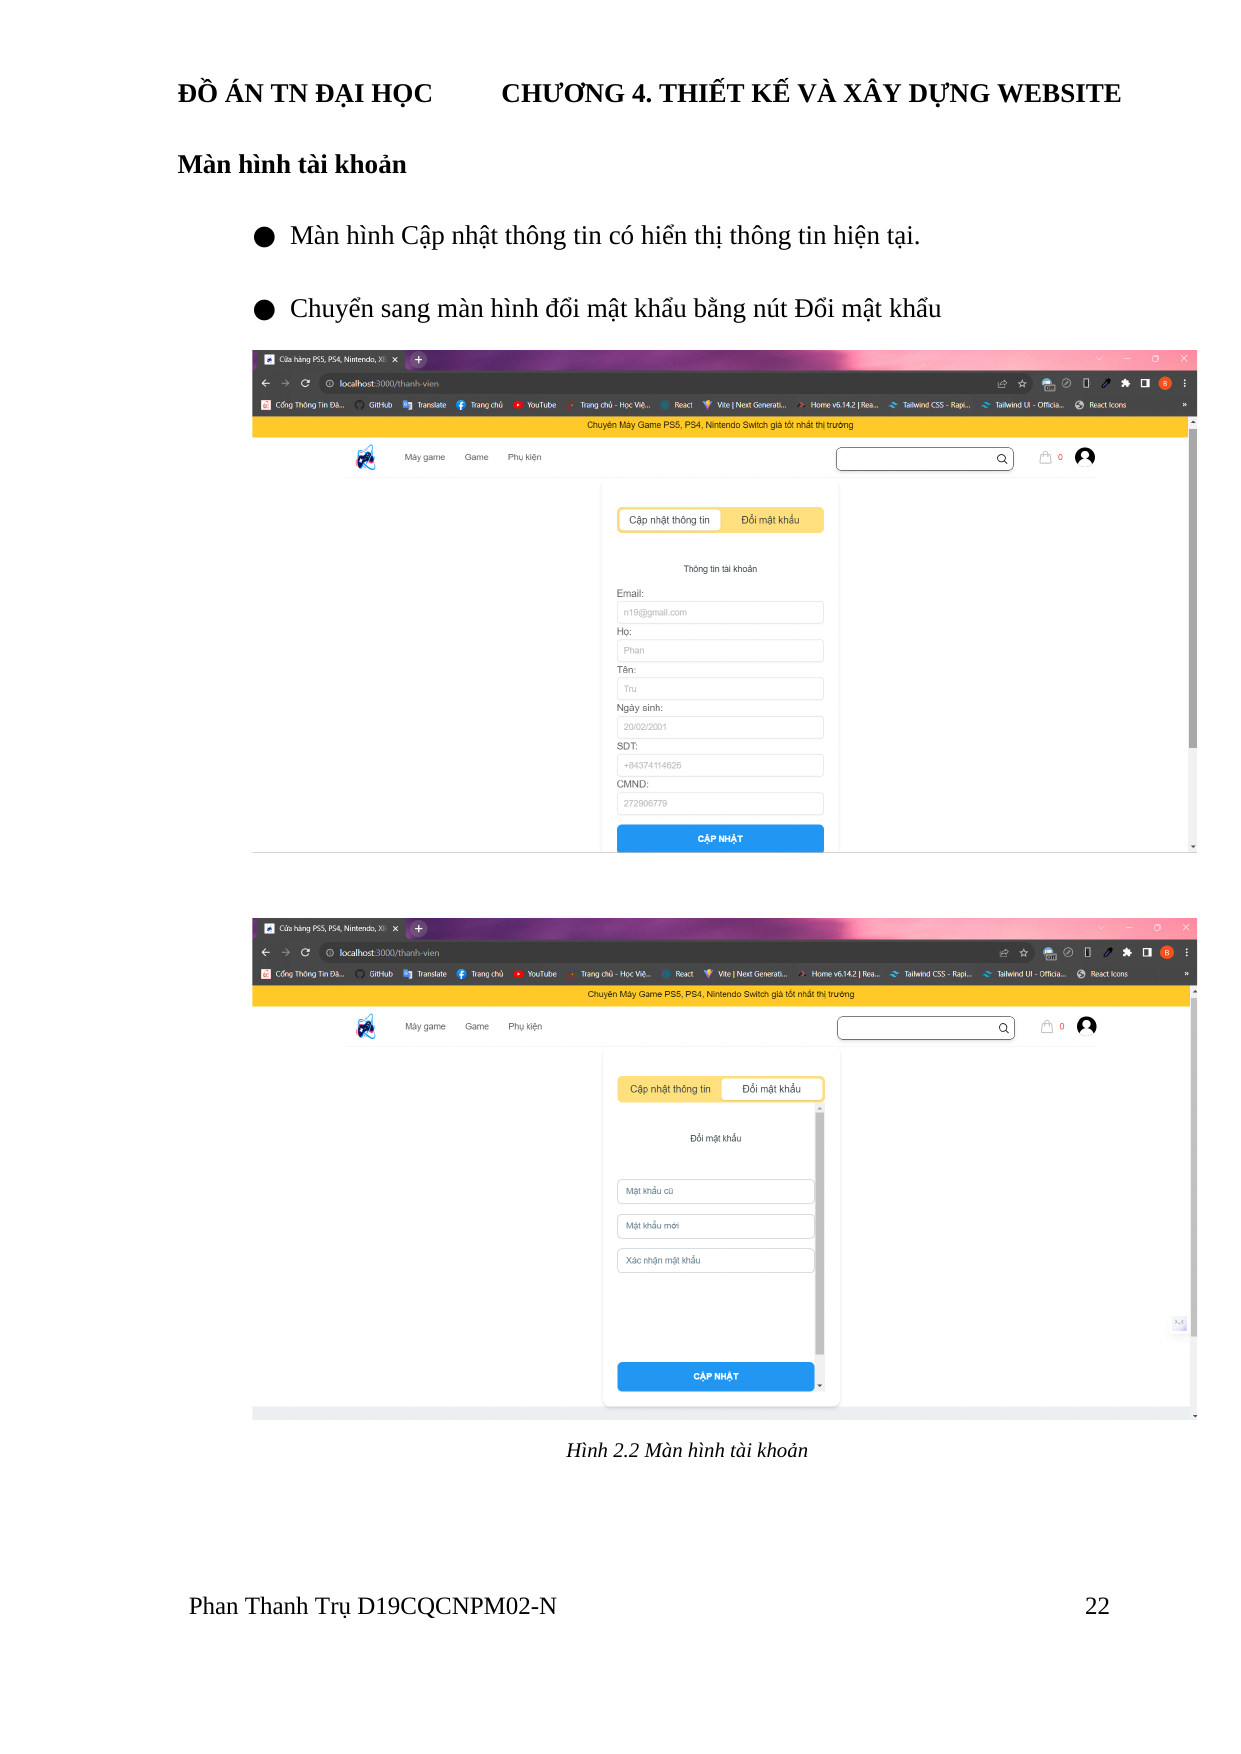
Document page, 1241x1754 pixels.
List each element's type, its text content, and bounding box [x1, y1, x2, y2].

picture [252, 350, 1198, 853]
list Màn hình Cập nhật thông tin có hiển thị thông tin hiện tại. [252, 204, 1122, 260]
text Màn hình tài khoản [177, 148, 1122, 179]
picture [252, 918, 1198, 1420]
text Hình 2.2 Màn hình tài khoản [252, 1438, 1122, 1462]
list Chuyển sang màn hình đổi mật khẩu bằng nút Đổi mật khẩu [252, 277, 1122, 333]
